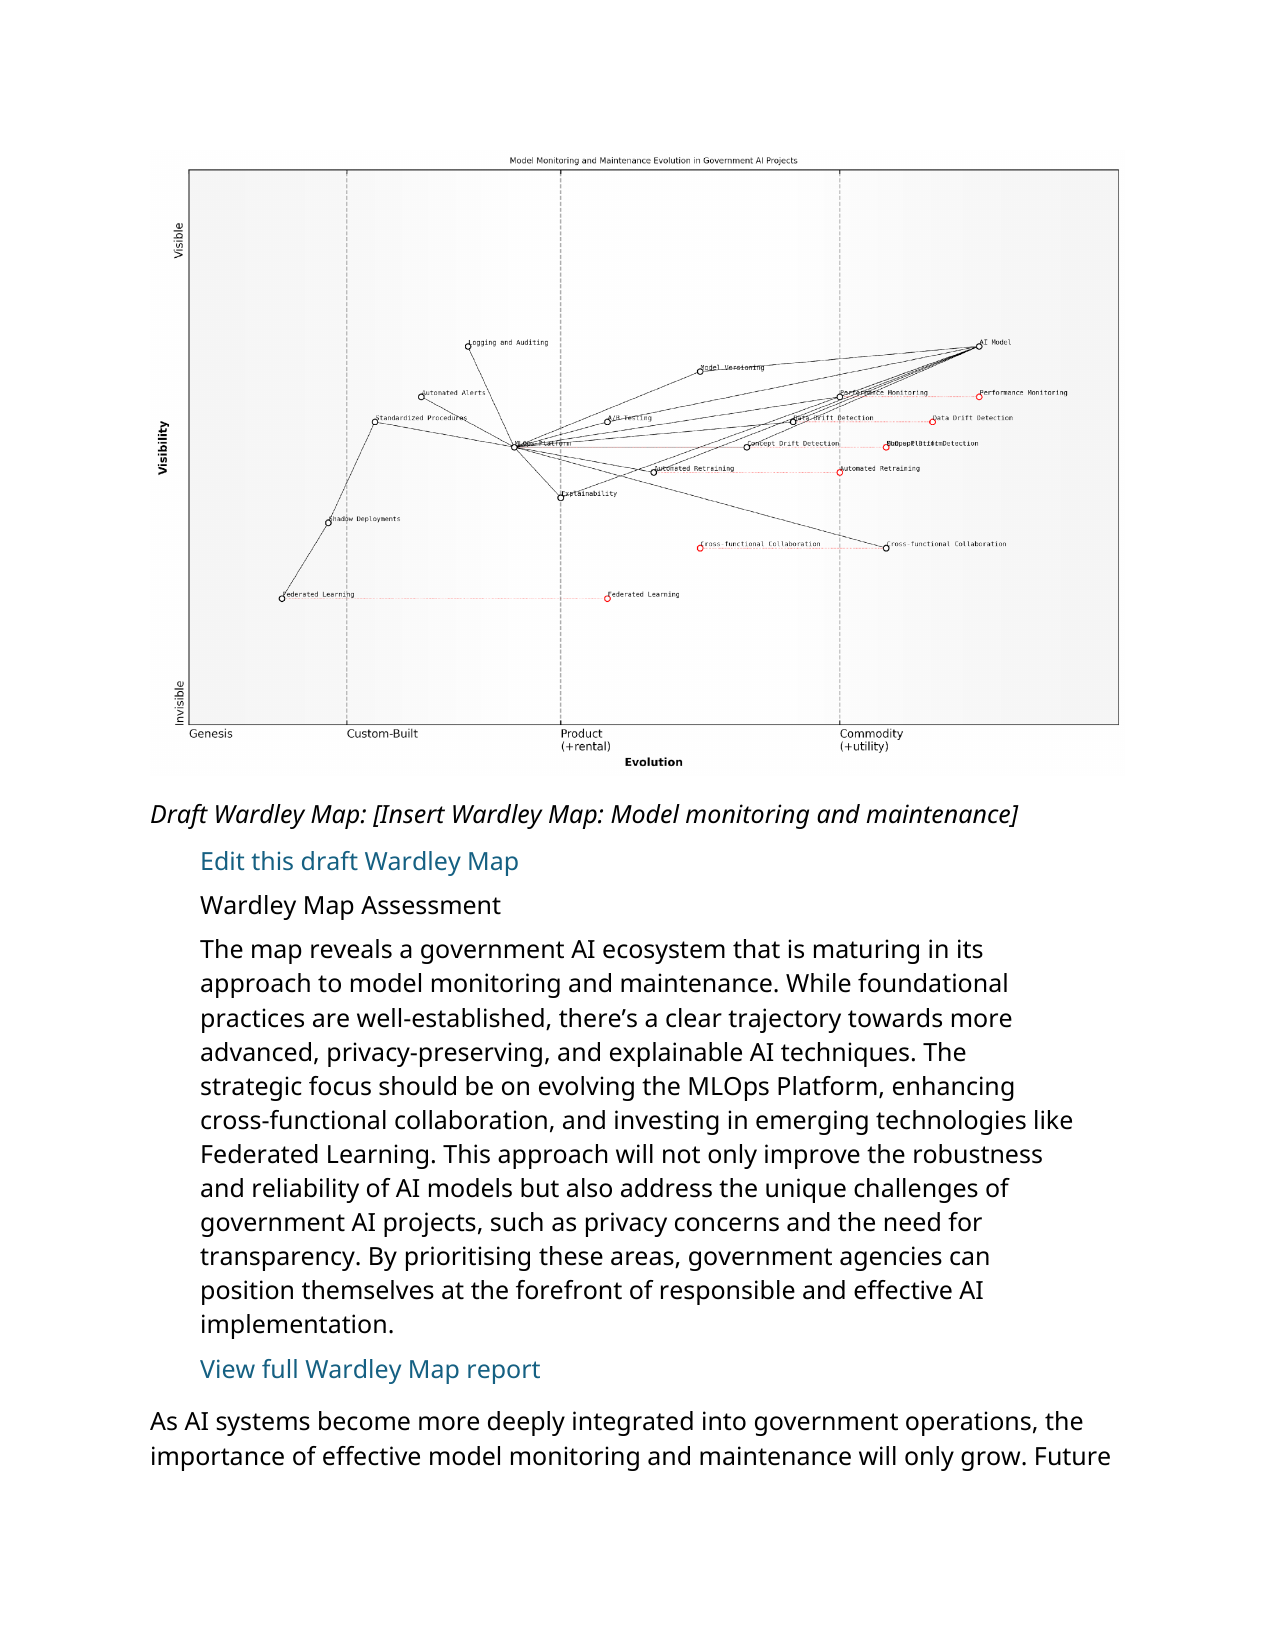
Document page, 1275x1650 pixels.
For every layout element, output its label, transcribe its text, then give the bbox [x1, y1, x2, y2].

text Draft Wardley Map: [Insert Wardley Map: Model monitoring and maintenance] [150, 797, 1125, 831]
picture [150, 150, 1125, 776]
text Wardley Map Assessment [200, 888, 1075, 922]
text Edit this draft Wardley Map [200, 843, 1075, 877]
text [150, 1404, 1125, 1472]
text View full Wardley Map report [200, 1351, 1075, 1385]
text The map reveals a government AI ecosystem that is maturing in its approach to model monitoring and maintenance. While foundational practices are well-established, there’s a clear trajectory towards more advanced, privacy-preserving, and explainable AI techniques. The strategic focus should be on evolving the MLOps Platform, enhancing cross-functional collaboration, and investing in emerging technologies like Federated Learning. This approach will not only improve the robustness and reliability of AI models but also address the unique challenges of government AI projects, such as privacy concerns and the need for transparency. By prioritising these areas, government agencies can position themselves at the forefront of responsible and effective AI implementation. [200, 932, 1075, 1341]
